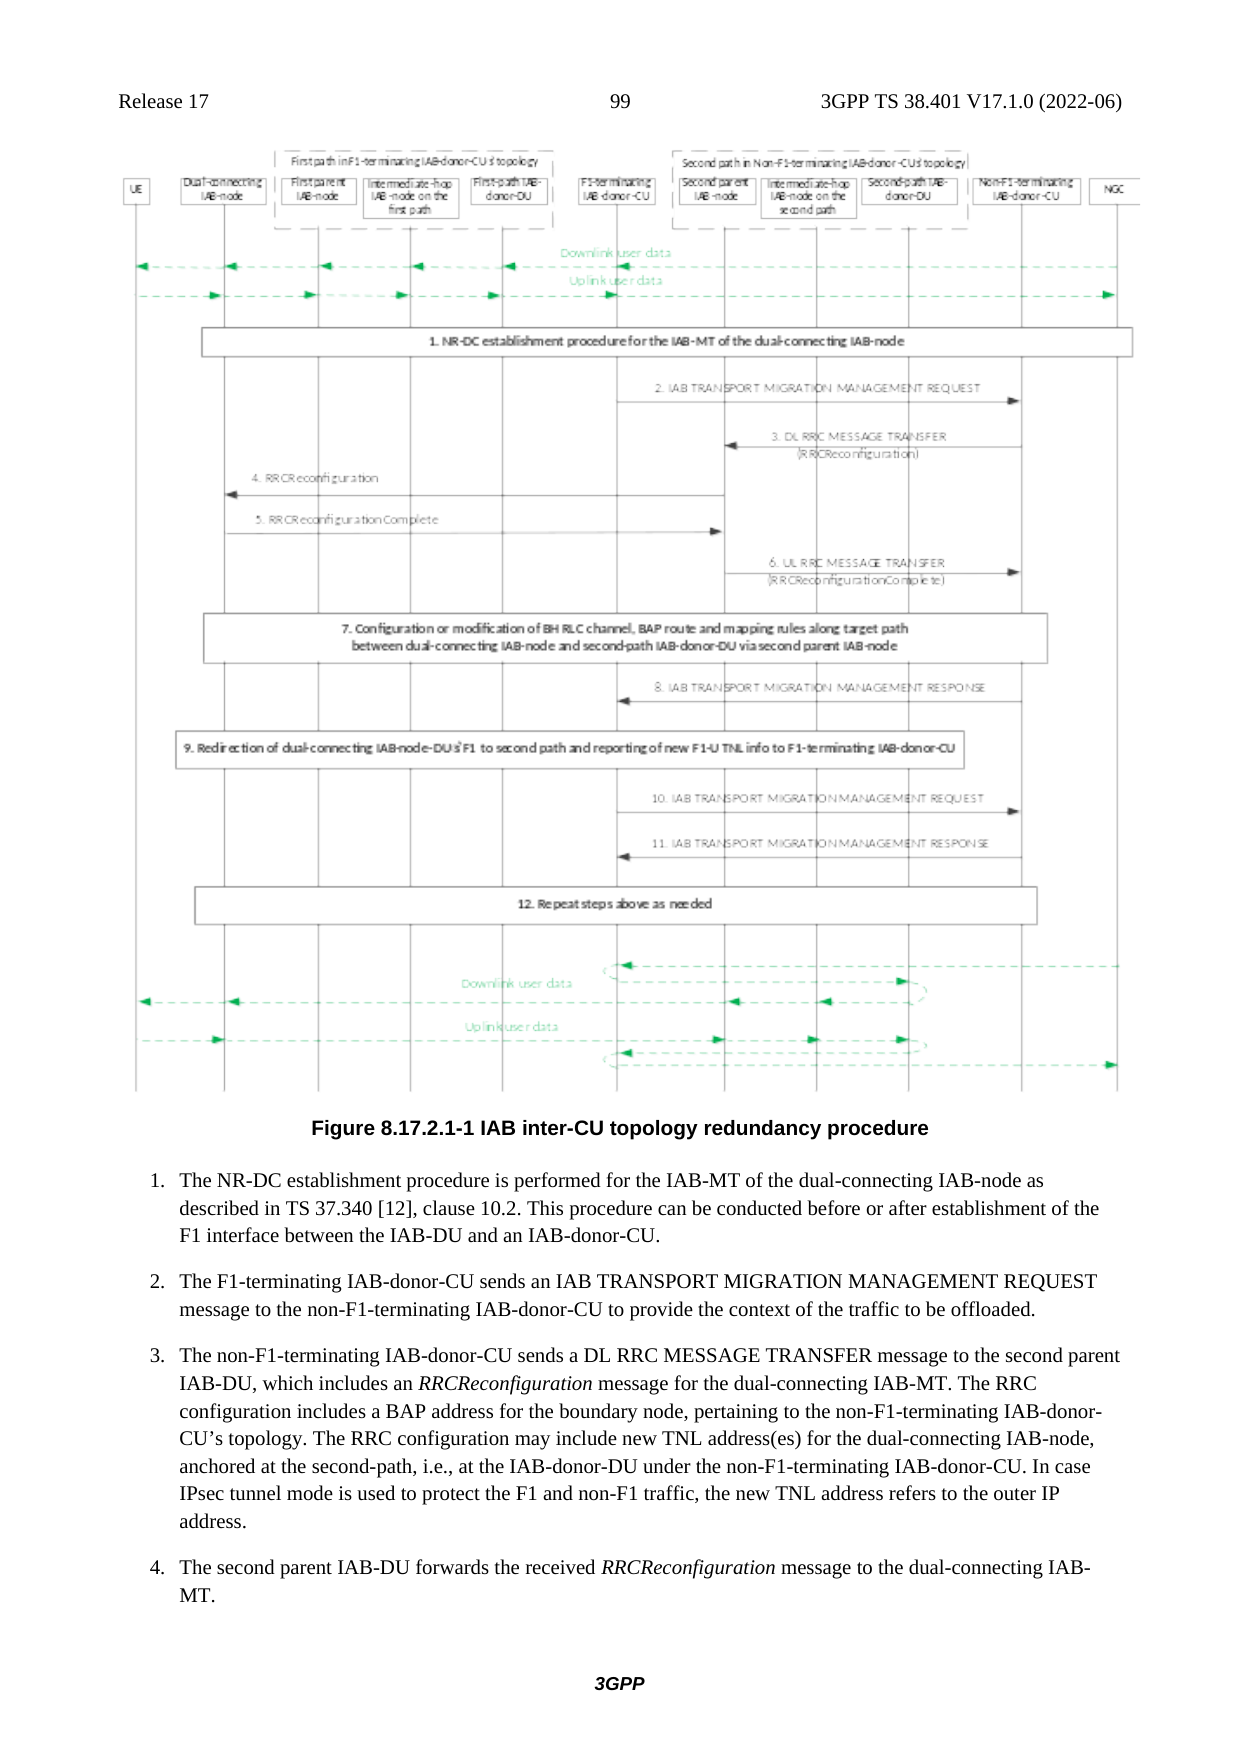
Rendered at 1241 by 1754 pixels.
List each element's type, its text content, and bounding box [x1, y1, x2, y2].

text 4. The second parent IAB-DU forwards the received RRCReconfiguration message to the dual-connecting IAB-MT. [149, 1555, 1122, 1607]
text 3. The non-F1-terminating IAB-donor-CU sends a DL RRC MESSAGE TRANSFER message to the second parent IAB-DU, which includes an RRCReconfiguration message for the dual-connecting IAB-MT. The RRC configuration includes a BAP address for the boundary node, pertaining to the non-F1-terminating IAB-donor-CU’s topology. The RRC configuration may include new TNL address(es) for the dual-connecting IAB-node, anchored at the second-path, i.e., at the IAB-donor-DU under the non-F1-terminating IAB-donor-CU. In case IPsec tunnel mode is used to protect the F1 and non-F1 traffic, the new TNL address refers to the outer IP address. [149, 1343, 1122, 1533]
text 2. The F1-terminating IAB-donor-CU sends an IAB TRANSPORT MIGRATION MANAGEMENT REQUEST message to the non-F1-terminating IAB-donor-CU to provide the context of the traffic to be offloaded. [149, 1269, 1122, 1321]
text Figure 8.17.2.1-1 IAB inter-CU topology redundancy procedure [118, 1115, 1122, 1139]
text 1. The NR-DC establishment procedure is performed for the IAB-MT of the dual-connecting IAB-node as described in TS 37.340 [12], clause 10.2. This procedure can be conducted before or after establishment of the F1 interface between the IAB-DU and an IAB-donor-CU. [149, 1168, 1122, 1247]
